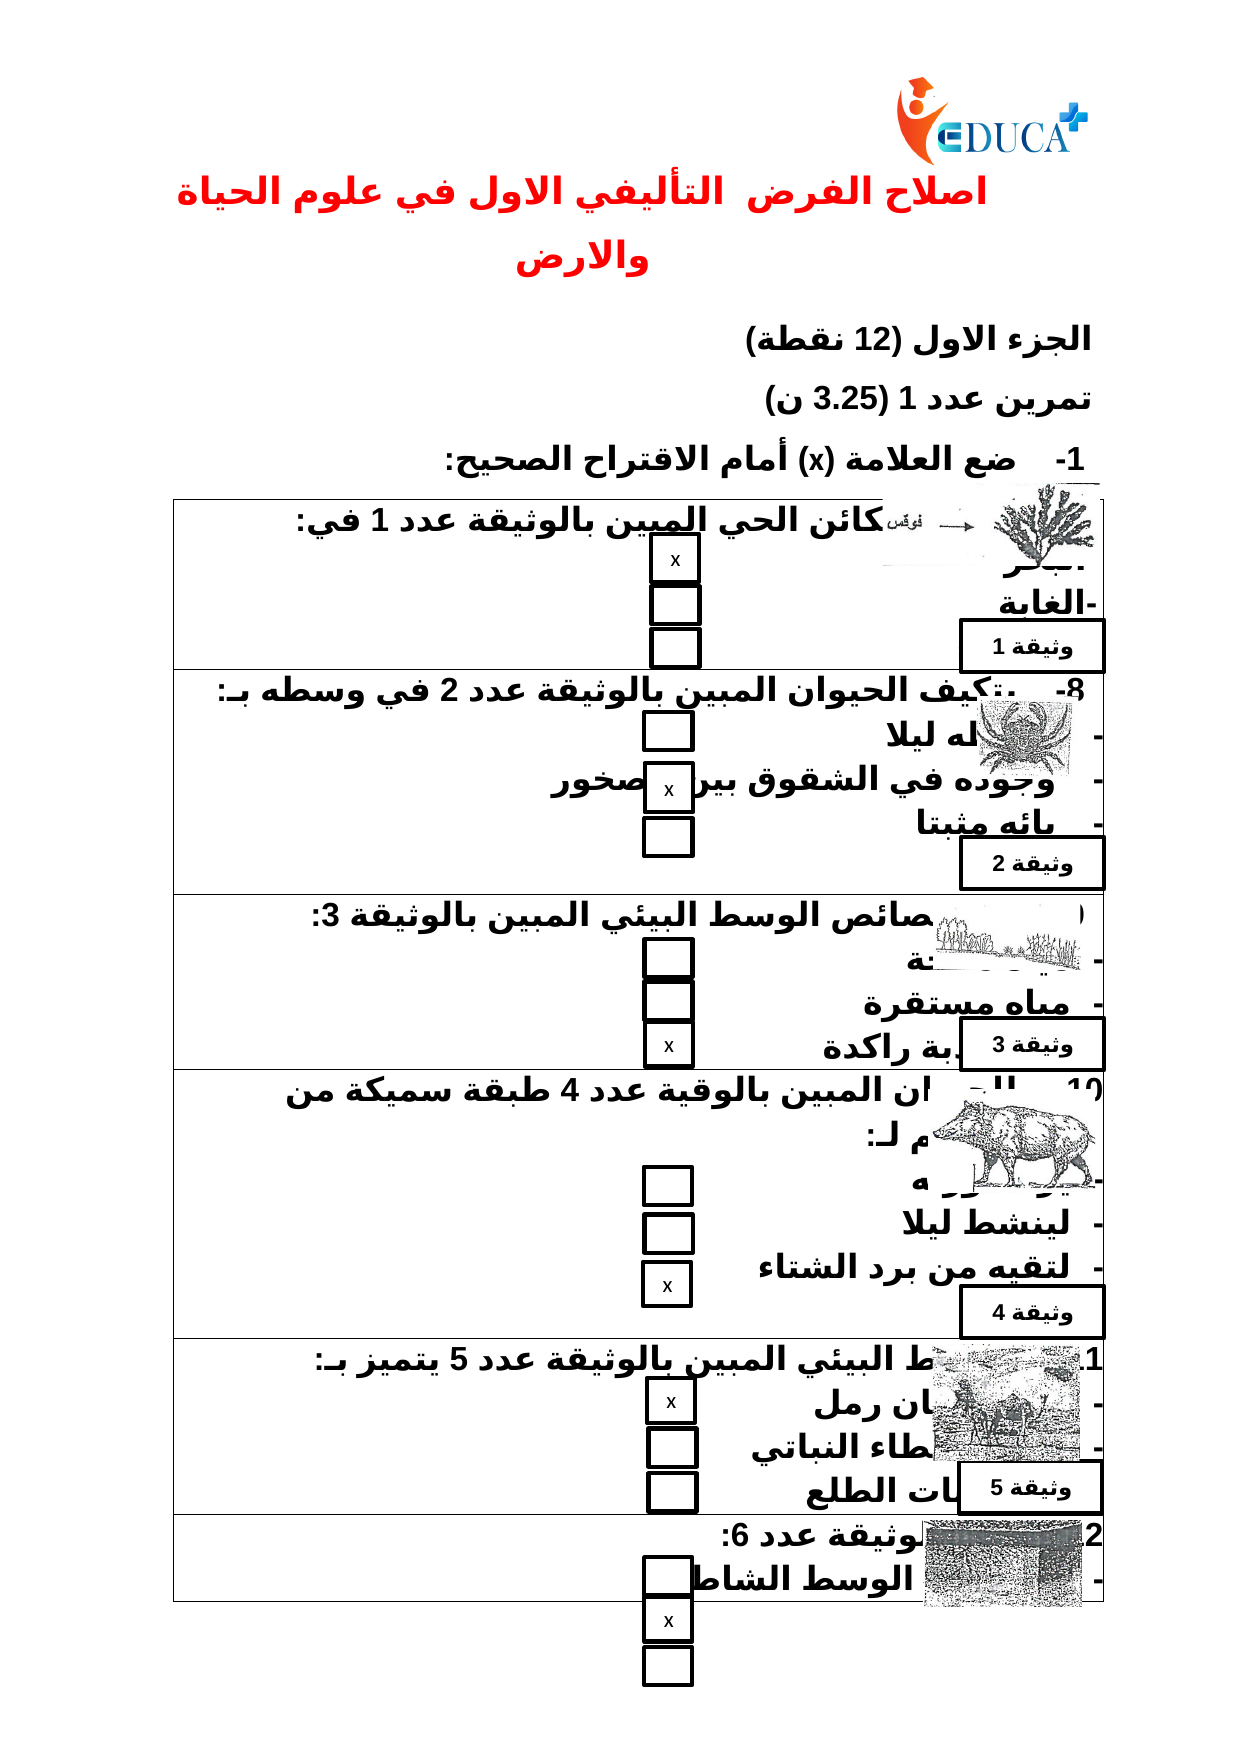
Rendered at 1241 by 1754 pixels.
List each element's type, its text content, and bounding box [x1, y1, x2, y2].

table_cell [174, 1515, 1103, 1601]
picture [933, 901, 1081, 970]
list ضع العلامة (x) أمام الاقتراح الصحيح: [148, 438, 1055, 478]
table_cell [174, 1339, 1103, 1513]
picture [977, 696, 1079, 779]
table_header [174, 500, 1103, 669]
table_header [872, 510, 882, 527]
text الجزء الاول (12 نقطة) [148, 319, 1093, 358]
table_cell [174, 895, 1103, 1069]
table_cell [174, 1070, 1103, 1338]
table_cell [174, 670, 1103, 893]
text تمرين عدد 1 (3.25 ن) [148, 378, 1093, 417]
picture [890, 73, 1093, 169]
picture [928, 1089, 1096, 1193]
picture [882, 483, 1100, 566]
list اصلاح الفرض التأليفي الاول في علوم الحياة والارض [148, 169, 1018, 277]
picture [922, 1520, 1082, 1607]
picture [932, 1344, 1080, 1461]
